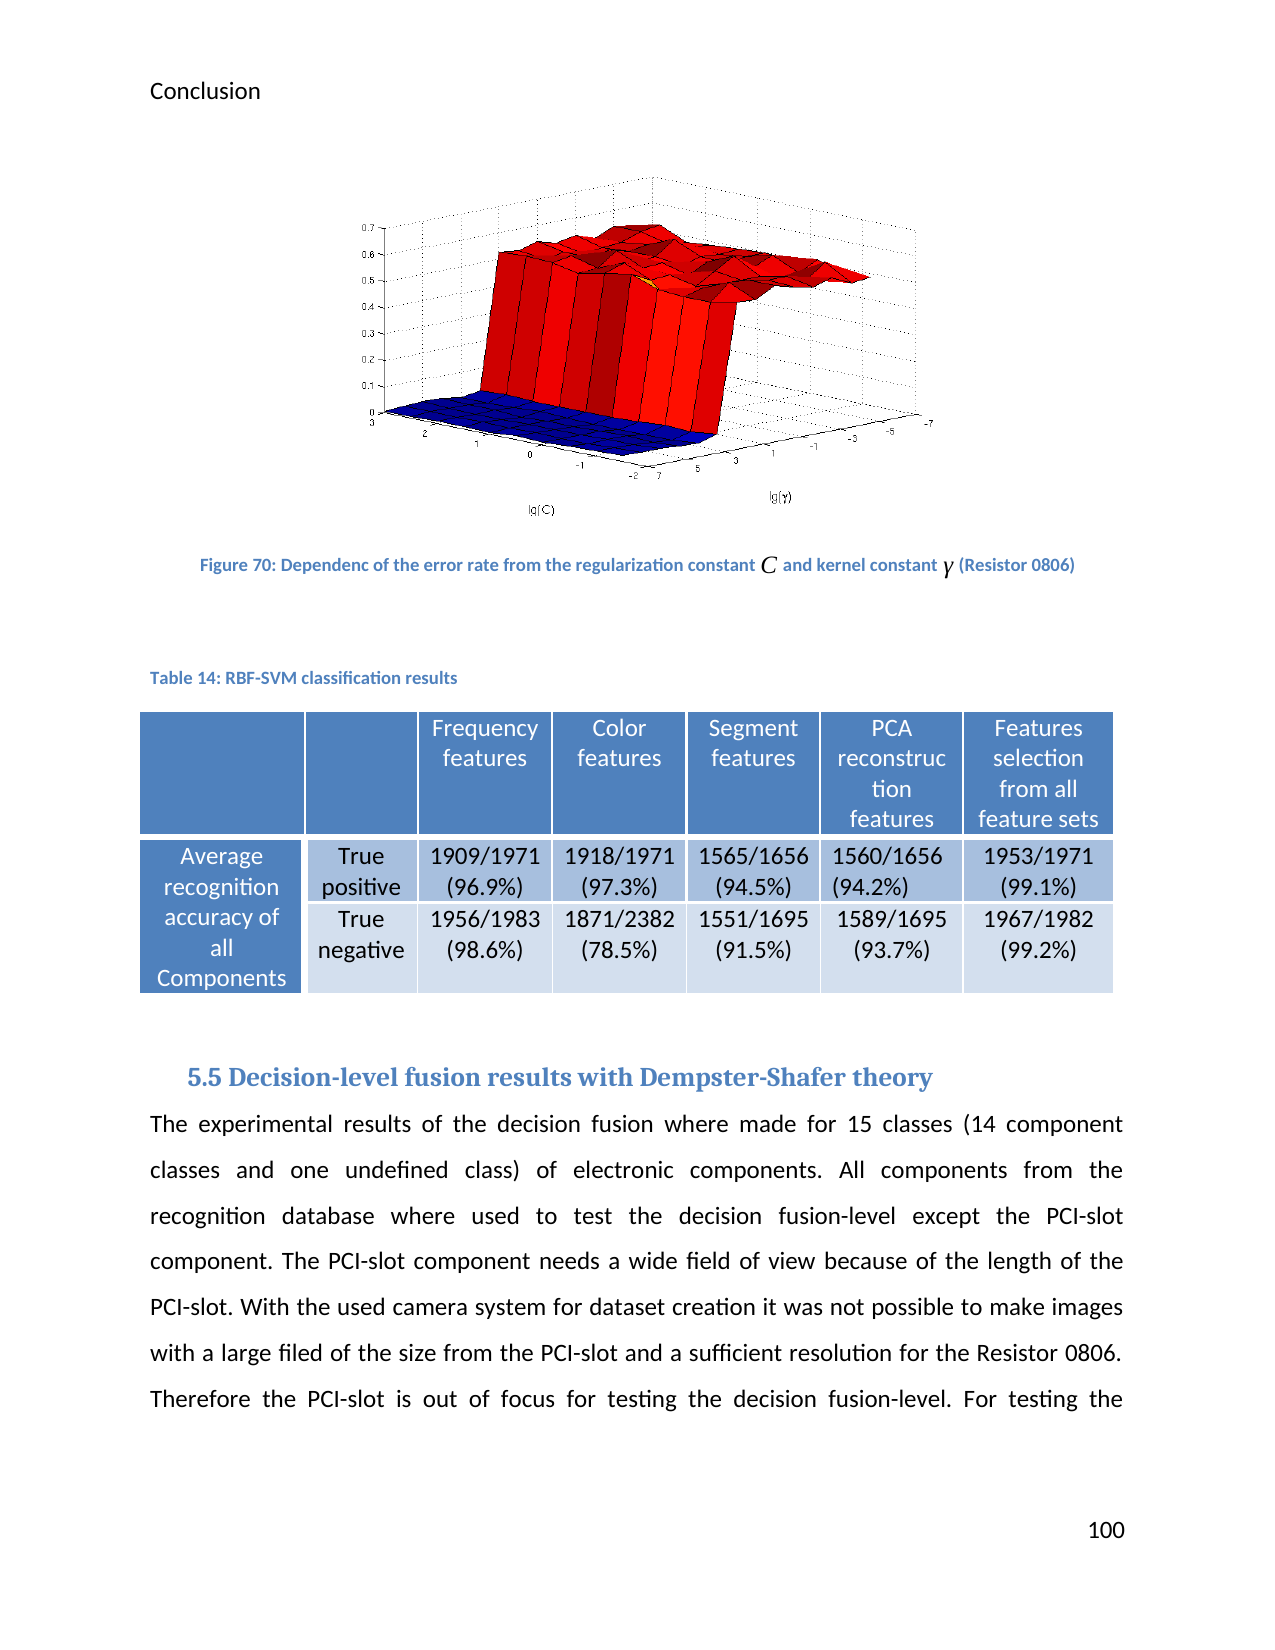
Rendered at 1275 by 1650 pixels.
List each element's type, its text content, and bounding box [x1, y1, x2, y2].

table_cell 1560/1656 (94.2%) [821, 840, 962, 901]
table_header Features selection from all feature sets [964, 712, 1113, 834]
table_cell 1589/1695 (93.7%) [821, 904, 962, 993]
table_header Frequency features [419, 712, 551, 834]
table_header [306, 712, 417, 834]
table_cell 1967/1982 (99.2%) [964, 904, 1113, 993]
subtitle Decision-level fusion results with Dempster-Shafer theory [187, 1062, 1125, 1093]
table_cell 1565/1656 (94.5%) [688, 840, 819, 901]
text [150, 1108, 1125, 1413]
table_header Color features [553, 712, 685, 834]
table_cell 1871/2382 (78.5%) [553, 904, 686, 993]
table_cell 1909/1971 (96.9%) [419, 840, 551, 901]
table_cell True negative [308, 904, 417, 993]
table_cell Average recognition accuracy of all Components [140, 840, 301, 993]
table_header PCA reconstruction features [821, 712, 962, 834]
table_header [140, 712, 304, 834]
table_header Segment features [688, 712, 819, 834]
table_cell 1953/1971 (99.1%) [964, 840, 1113, 901]
table_cell 1551/1695 (91.5%) [687, 904, 820, 993]
table_cell True positive [308, 840, 417, 901]
table_cell 1918/1971 (97.3%) [553, 840, 685, 901]
table_cell 1956/1983 (98.6%) [418, 904, 552, 993]
picture [295, 150, 980, 516]
